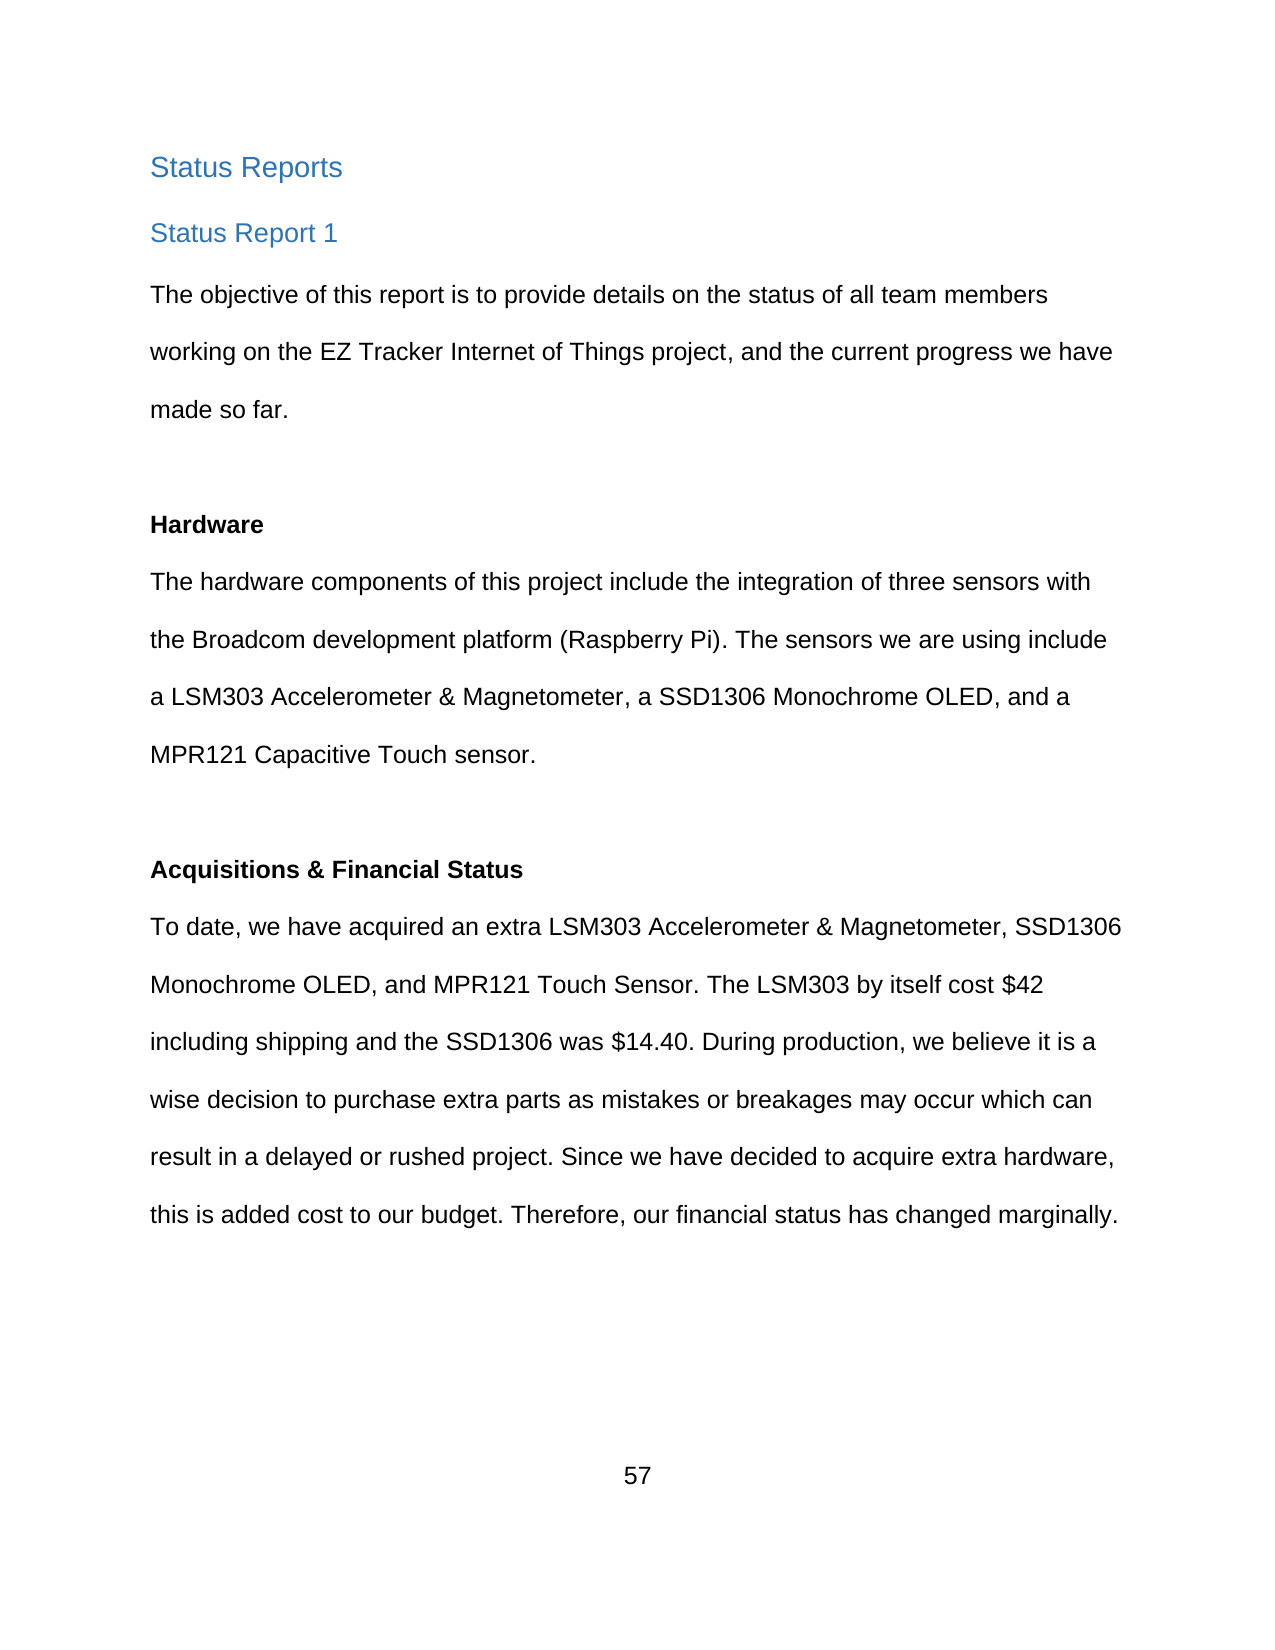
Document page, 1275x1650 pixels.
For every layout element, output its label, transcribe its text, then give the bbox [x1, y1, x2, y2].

text Hardware [150, 509, 1125, 538]
text The hardware components of this project include the integration of three sensors with the Broadcom development platform (Raspberry Pi). The sensors we are using include a LSM303 Accelerometer & Magnetometer, a SSD1306 Monochrome OLED, and a MPR121 Capacitive Touch sensor. [150, 567, 1125, 768]
subtitle Status Report 1 [150, 217, 1125, 248]
subtitle Status Reports [150, 150, 1125, 183]
text To date, we have acquired an extra LSM303 Accelerometer & Magnetometer, SSD1306 Monochrome OLED, and MPR121 Touch Sensor. The LSM303 by itself cost $42 including shipping and the SSD1306 was $14.40. During production, we believe it is a wise decision to purchase extra parts as mistakes or breakages may occur which can result in a delayed or rushed project. Since we have decided to acquire extra hardware, this is added cost to our budget. Therefore, our financial status has changed marginally. [150, 912, 1125, 1228]
text Acquisitions & Financial Status [150, 854, 1125, 883]
text The objective of this report is to provide details on the status of all team members working on the EZ Tracker Internet of Things project, and the current progress we have made so far. [150, 279, 1125, 423]
